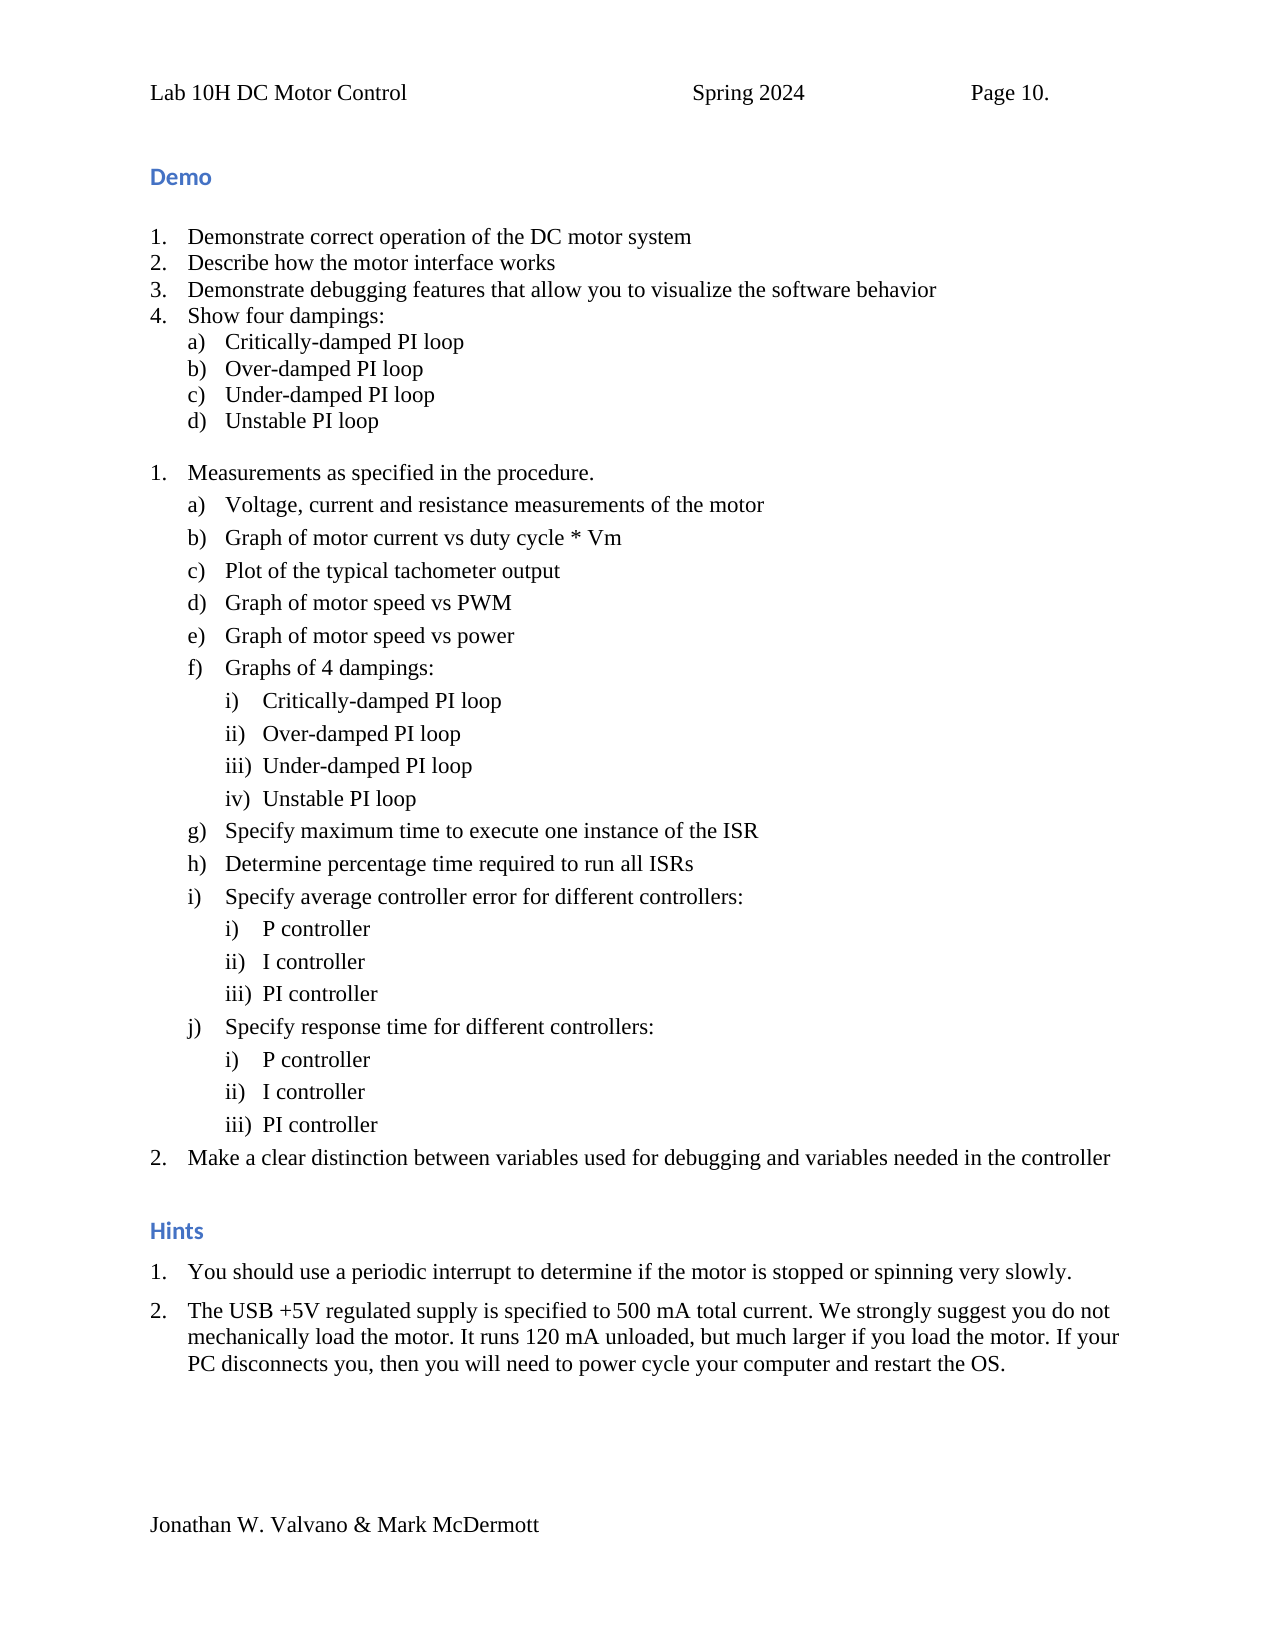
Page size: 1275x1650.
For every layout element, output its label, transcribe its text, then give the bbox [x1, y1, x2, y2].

list Specify average controller error for different controllers: [187, 883, 1125, 909]
subtitle Demo [150, 161, 1125, 192]
list Unstable PI loop [225, 785, 1125, 811]
list Graphs of 4 dampings: [187, 654, 1125, 681]
list Graph of motor speed vs PWM [187, 589, 1125, 616]
list Describe how the motor interface works [150, 249, 1125, 276]
list Determine percentage time required to run all ISRs [187, 850, 1125, 876]
list Unstable PI loop [187, 407, 1125, 434]
list Specify response time for different controllers: [187, 1013, 1125, 1039]
list I controller [225, 948, 1125, 974]
list P controller [225, 1046, 1125, 1072]
list Graph of motor speed vs power [187, 622, 1125, 648]
list Measurements as specified in the procedure. [150, 459, 1125, 485]
list You should use a periodic interrupt to determine if the motor is stopped or spinning very slowly. [150, 1258, 1125, 1284]
list Over-damped PI loop [225, 720, 1125, 746]
list PI controller [225, 981, 1125, 1007]
subtitle Hints [150, 1215, 1125, 1246]
list Make a clear distinction between variables used for debugging and variables needed in the controller [150, 1143, 1125, 1170]
list Specify maximum time to execute one instance of the ISR [187, 817, 1125, 844]
list PI controller [225, 1111, 1125, 1137]
list P controller [225, 915, 1125, 942]
list I controller [225, 1078, 1125, 1105]
list Demonstrate debugging features that allow you to visualize the software behavior [150, 276, 1125, 302]
list Critically-damped PI loop [187, 328, 1125, 355]
list Voltage, current and resistance measurements of the motor [187, 491, 1125, 518]
list Graph of motor current vs duty cycle * Vm [187, 524, 1125, 550]
list Plot of the typical tachometer output [187, 557, 1125, 583]
list Critically-damped PI loop [225, 687, 1125, 713]
list The USB +5V regulated supply is specified to 500 mA total current. We strongly suggest you do not mechanically load the motor. It runs 120 mA unloaded, but much larger if you load the motor. If your PC disconnects you, then you will need to power cycle your computer and restart the OS. [150, 1297, 1125, 1376]
list Under-damped PI loop [225, 752, 1125, 779]
list Show four dampings: [150, 302, 1125, 328]
list Under-damped PI loop [187, 381, 1125, 407]
list Demonstrate correct operation of the DC motor system [150, 223, 1125, 249]
list Over-damped PI loop [187, 355, 1125, 381]
